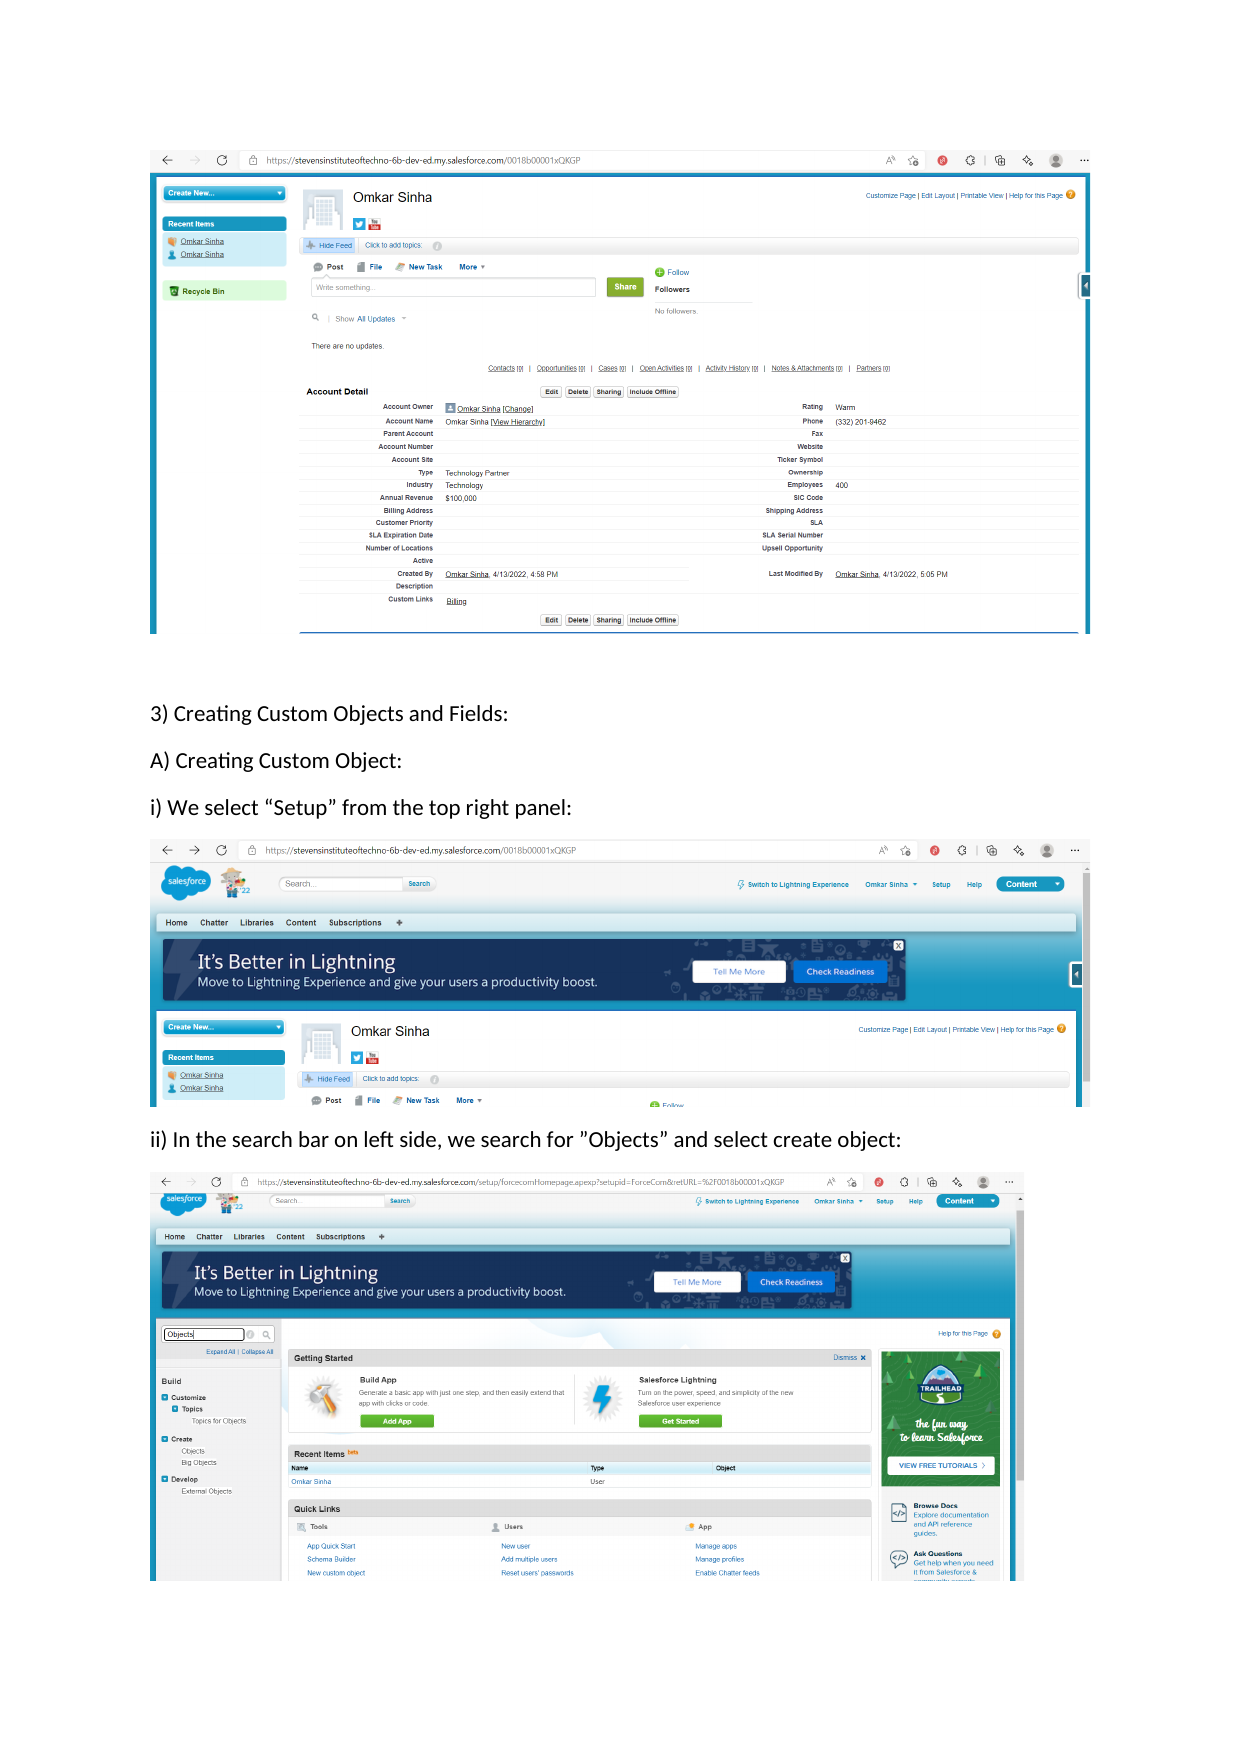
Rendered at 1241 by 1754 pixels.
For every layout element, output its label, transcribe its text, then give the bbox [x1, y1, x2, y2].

text i) We select “Setup” from the top right panel: [150, 793, 1090, 821]
text ii) In the search bar on left side, we search for ”Objects” and select create object: [150, 1125, 1090, 1153]
picture [150, 150, 1091, 634]
picture [150, 1172, 1025, 1581]
picture [150, 839, 1091, 1107]
text 3) Creating Custom Objects and Fields: [150, 699, 1090, 727]
text A) Creating Custom Object: [150, 746, 1090, 774]
